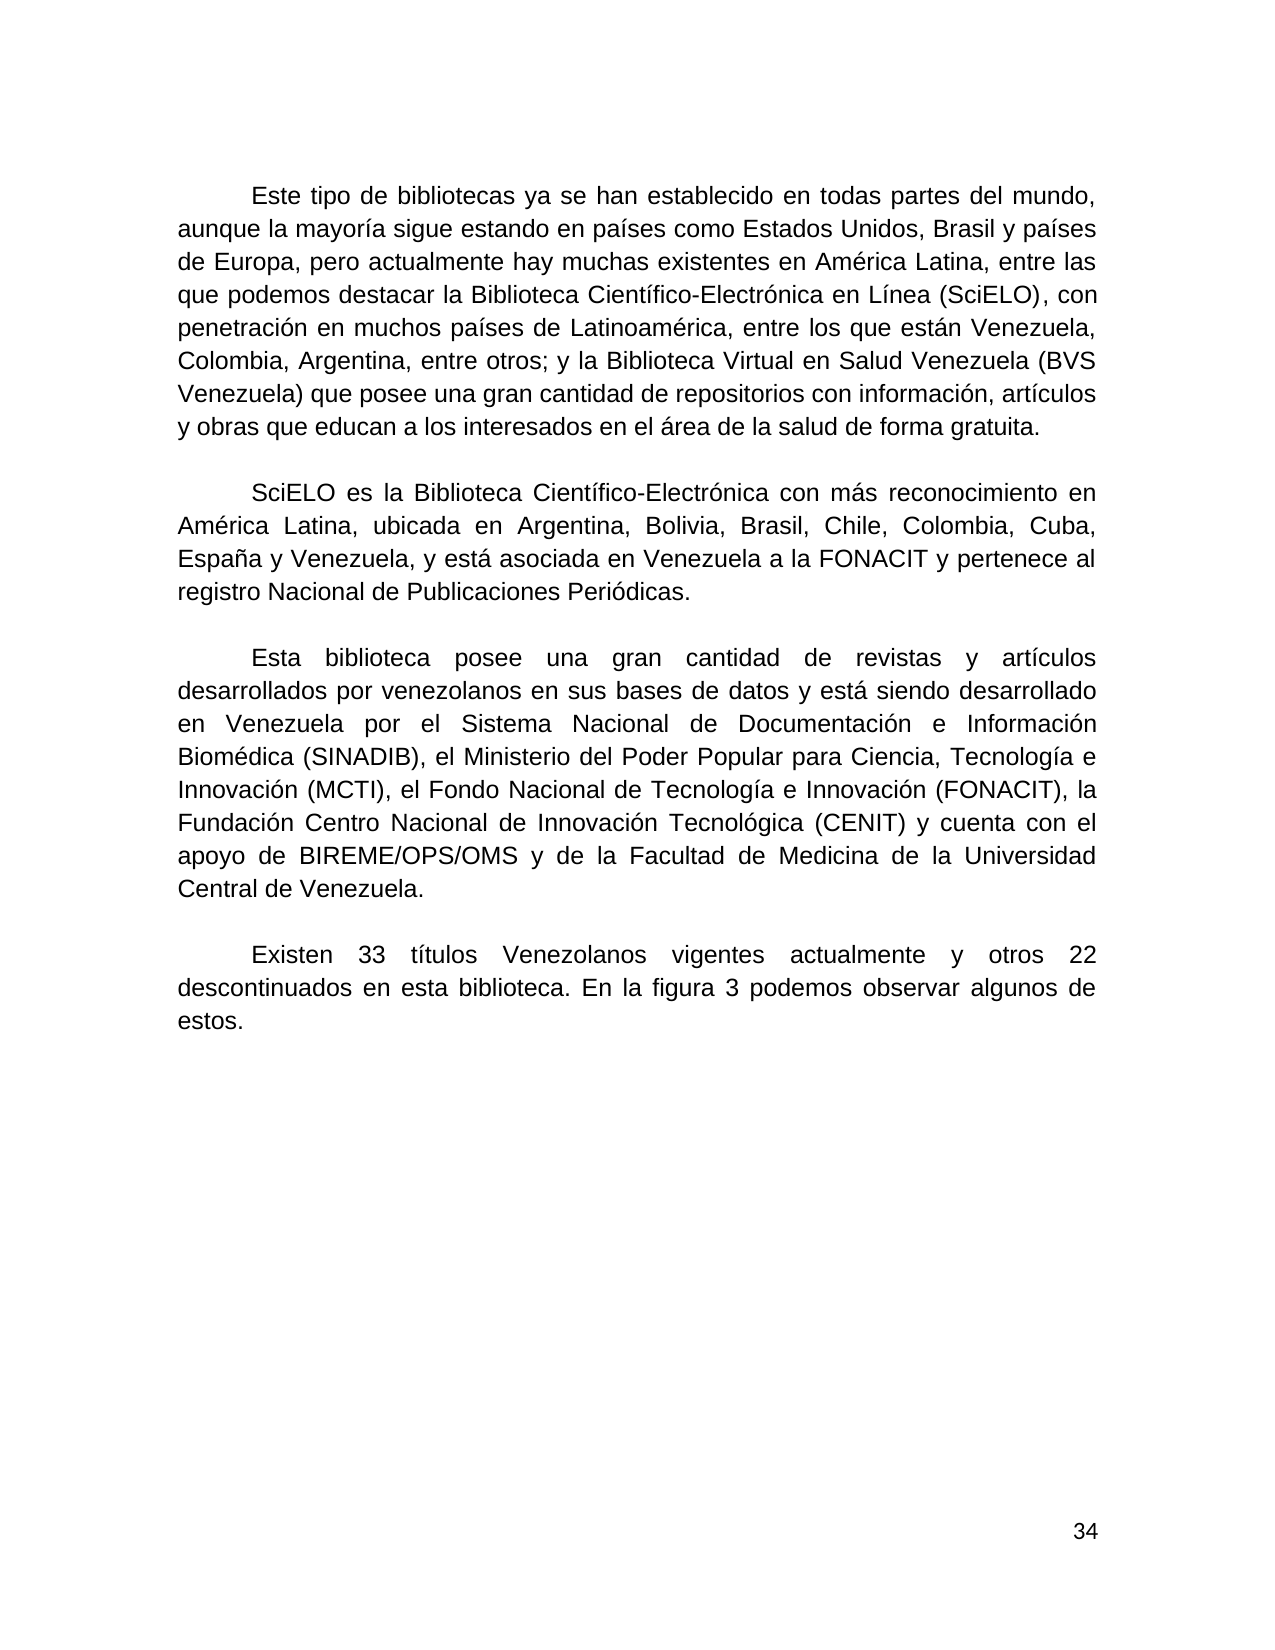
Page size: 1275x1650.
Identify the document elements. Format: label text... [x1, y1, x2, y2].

text Esta biblioteca posee una gran cantidad de revistas y artículos desarrollados por venezolanos en sus bases de datos y está siendo desarrollado en Venezuela por el Sistema Nacional de Documentación e Información Biomédica (SINADIB), el Ministerio del Poder Popular para Ciencia, Tecnología e Innovación (MCTI), el Fondo Nacional de Tecnología e Innovación (FONACIT), la Fundación Centro Nacional de Innovación Tecnológica (CENIT) y cuenta con el apoyo de BIREME/OPS/OMS y de la Facultad de Medicina de la Universidad Central de Venezuela. [177, 643, 1098, 903]
text SciELO es la Biblioteca Científico-Electrónica con más reconocimiento en América Latina, ubicada en Argentina, Bolivia, Brasil, Chile, Colombia, Cuba, España y Venezuela, y está asociada en Venezuela a la FONACIT y pertenece al registro Nacional de Publicaciones Periódicas. [177, 478, 1098, 606]
text Existen 33 títulos Venezolanos vigentes actualmente y otros 22 descontinuados en esta biblioteca. En la figura 3 podemos observar algunos de estos. [177, 940, 1098, 1035]
text Este tipo de bibliotecas ya se han establecido en todas partes del mundo, aunque la mayoría sigue estando en países como Estados Unidos, Brasil y países de Europa, pero actualmente hay muchas existentes en América Latina, entre las que podemos destacar la Biblioteca Científico-Electrónica en Línea (SciELO), con penetración en muchos países de Latinoamérica, entre los que están Venezuela, Colombia, Argentina, entre otros; y la Biblioteca Virtual en Salud Venezuela (BVS Venezuela) que posee una gran cantidad de repositorios con información, artículos y obras que educan a los interesados en el área de la salud de forma gratuita. [177, 181, 1098, 441]
